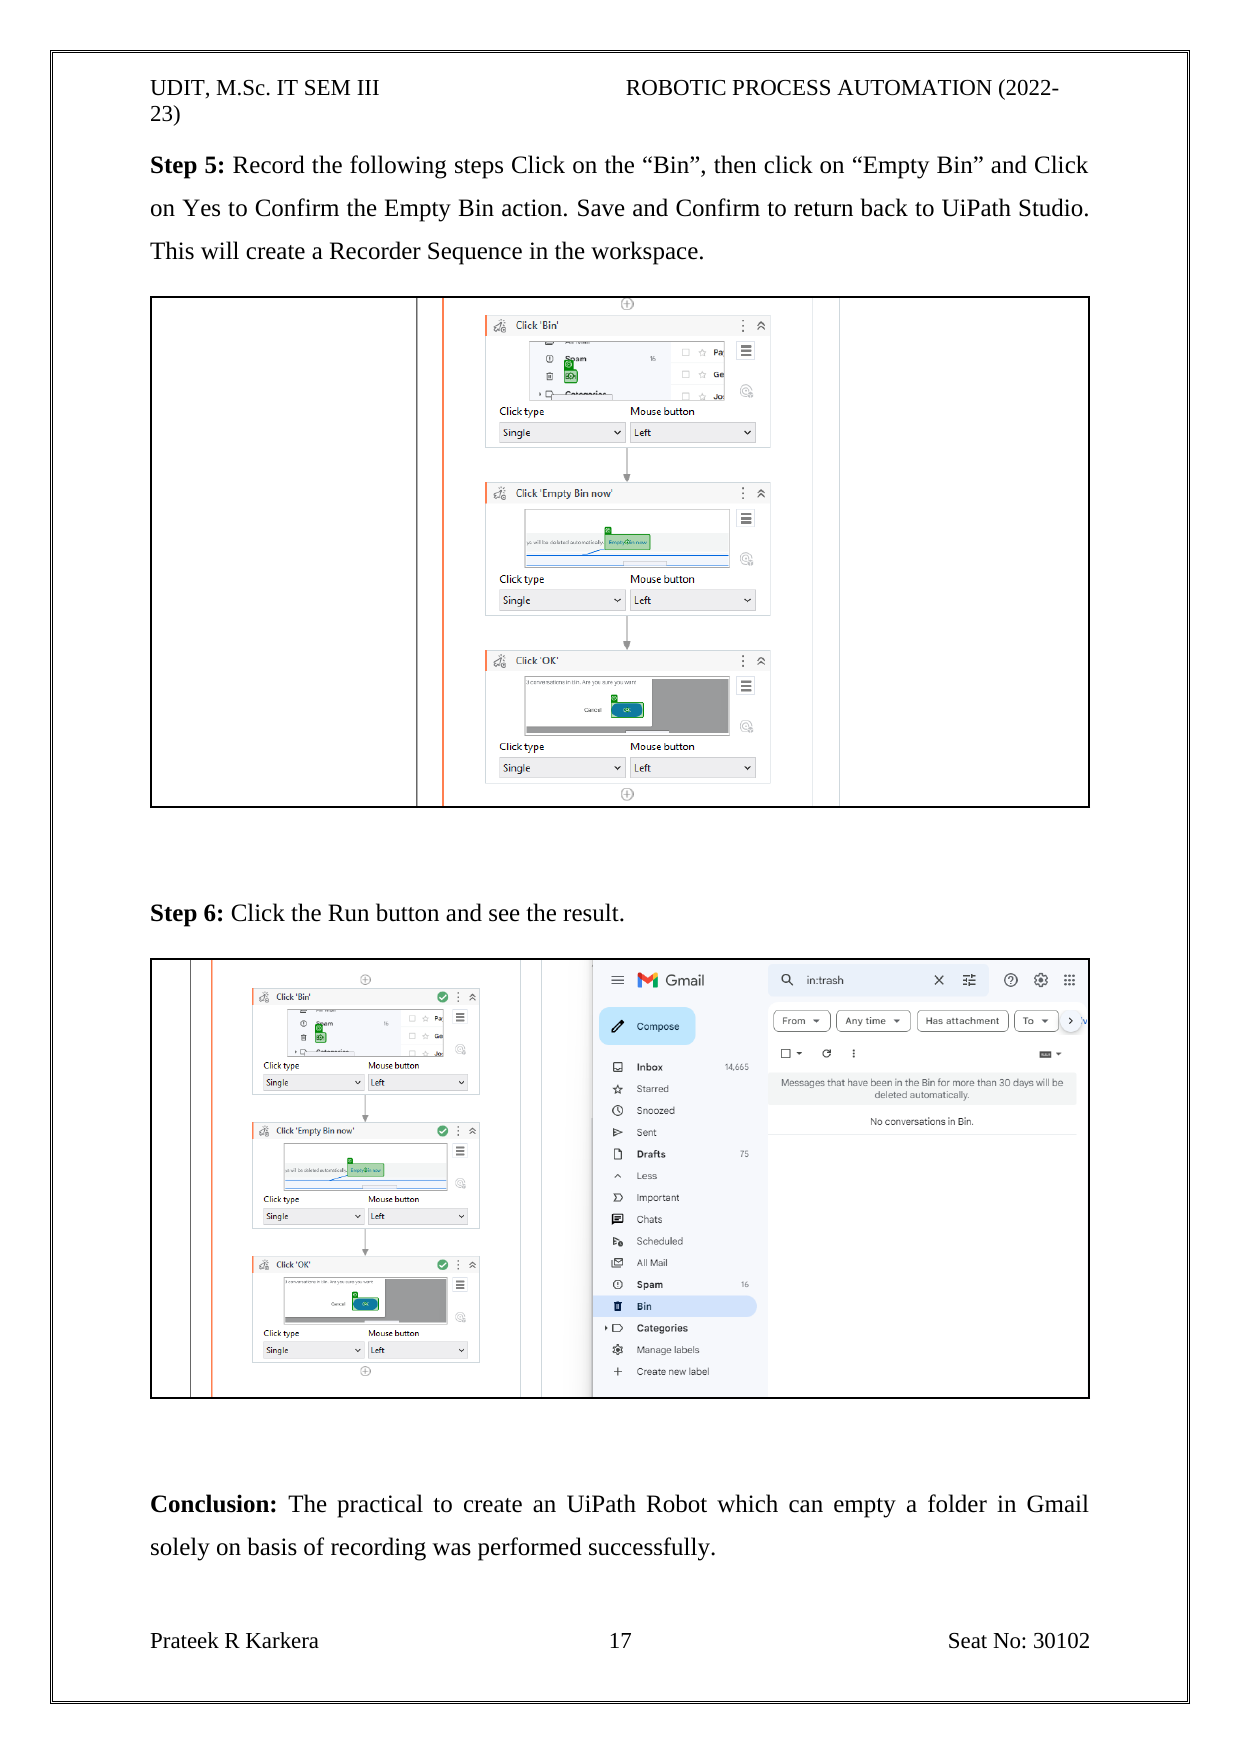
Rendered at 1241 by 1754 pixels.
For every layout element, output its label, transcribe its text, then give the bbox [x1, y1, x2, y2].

text Conclusion: The practical to create an UiPath Robot which can empty a folder in Gmail solely on basis of recording was performed successfully. [150, 1489, 1090, 1561]
text Step 6: Click the Run button and see the result. [150, 898, 1090, 927]
picture [152, 960, 1088, 1397]
picture [152, 298, 1088, 806]
text Step 5: Record the following steps Click on the “Bin”, then click on “Empty Bin” and Click on Yes to Confirm the Empty Bin action. Save and Confirm to return back to UiPath Studio. This will create a Recorder Sequence in the workspace. [150, 150, 1090, 265]
